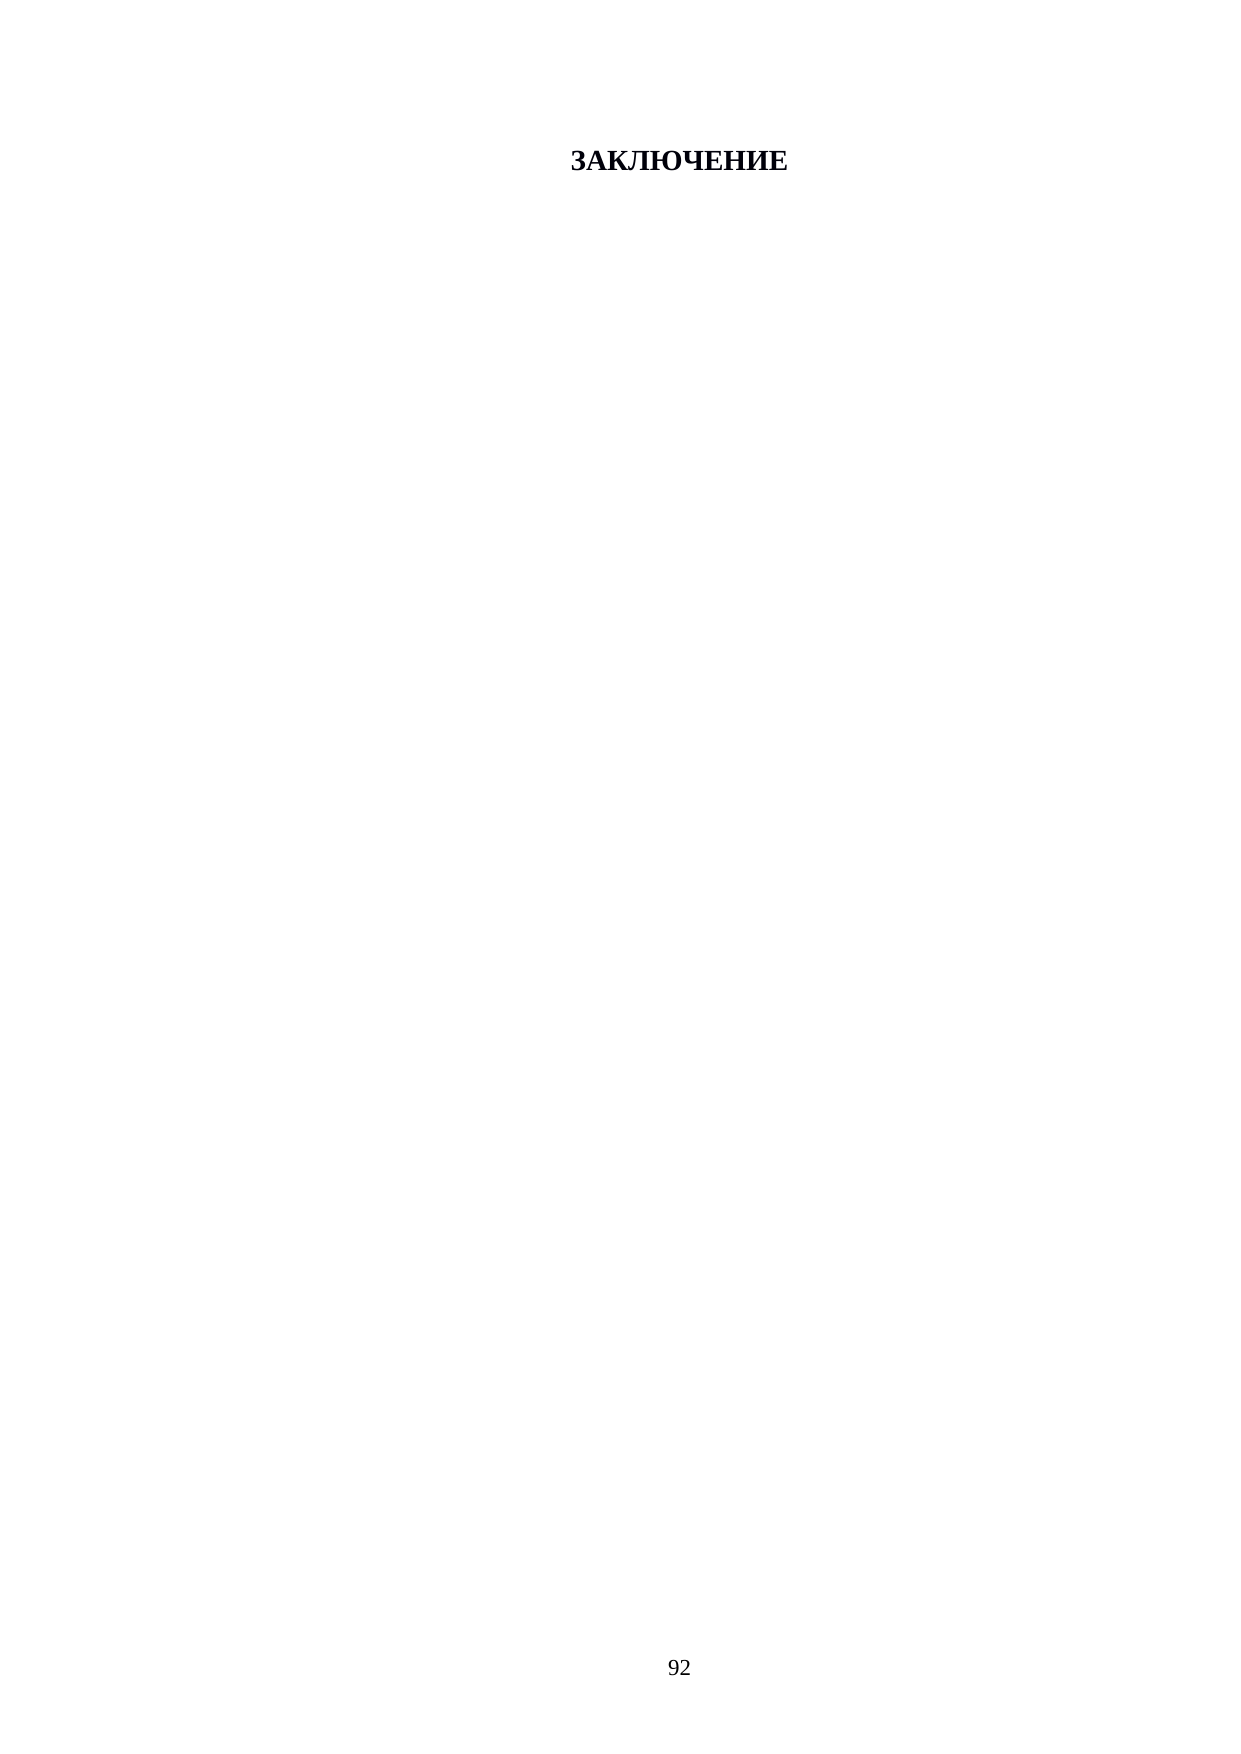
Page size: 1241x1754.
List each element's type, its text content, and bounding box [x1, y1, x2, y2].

text ЗАКЛЮЧЕНИЕ [177, 143, 1182, 177]
